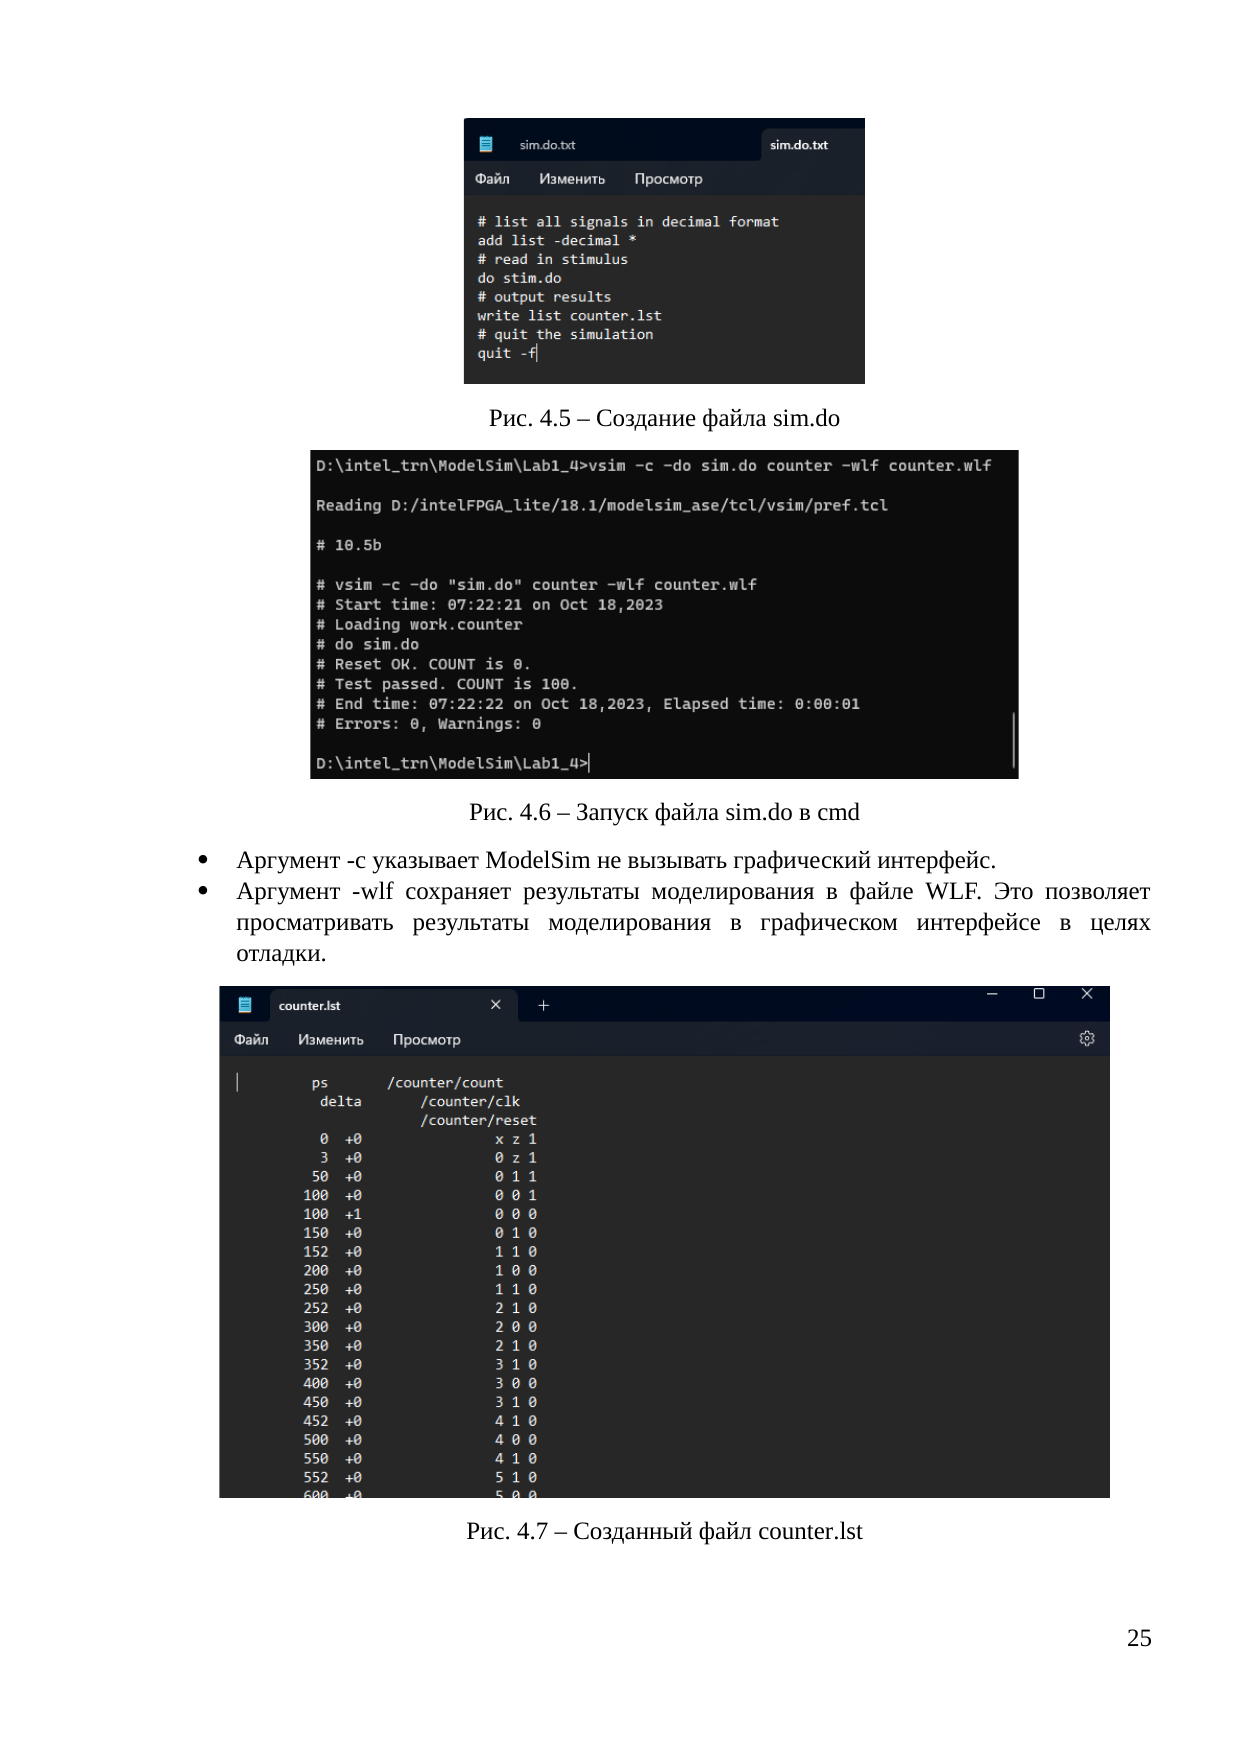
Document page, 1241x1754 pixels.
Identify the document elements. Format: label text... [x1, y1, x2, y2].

text Рис. 4.5 – Создание файла sim.do [177, 403, 1152, 431]
picture [463, 118, 865, 384]
text Рис. 4.7 – Созданный файл counter.lst [177, 1516, 1152, 1545]
list Аргумент -c указывает ModelSim не вызывать графический интерфейс. [199, 845, 1152, 874]
text Рис. 4.6 – Запуск файла sim.do в cmd [177, 797, 1152, 826]
picture [219, 986, 1110, 1498]
list Аргумент -wlf сохраняет результаты моделирования в файле WLF. Это позволяет просматривать результаты моделирования в графическом интерфейсе в целях отладки. [199, 876, 1152, 967]
picture [310, 450, 1019, 779]
